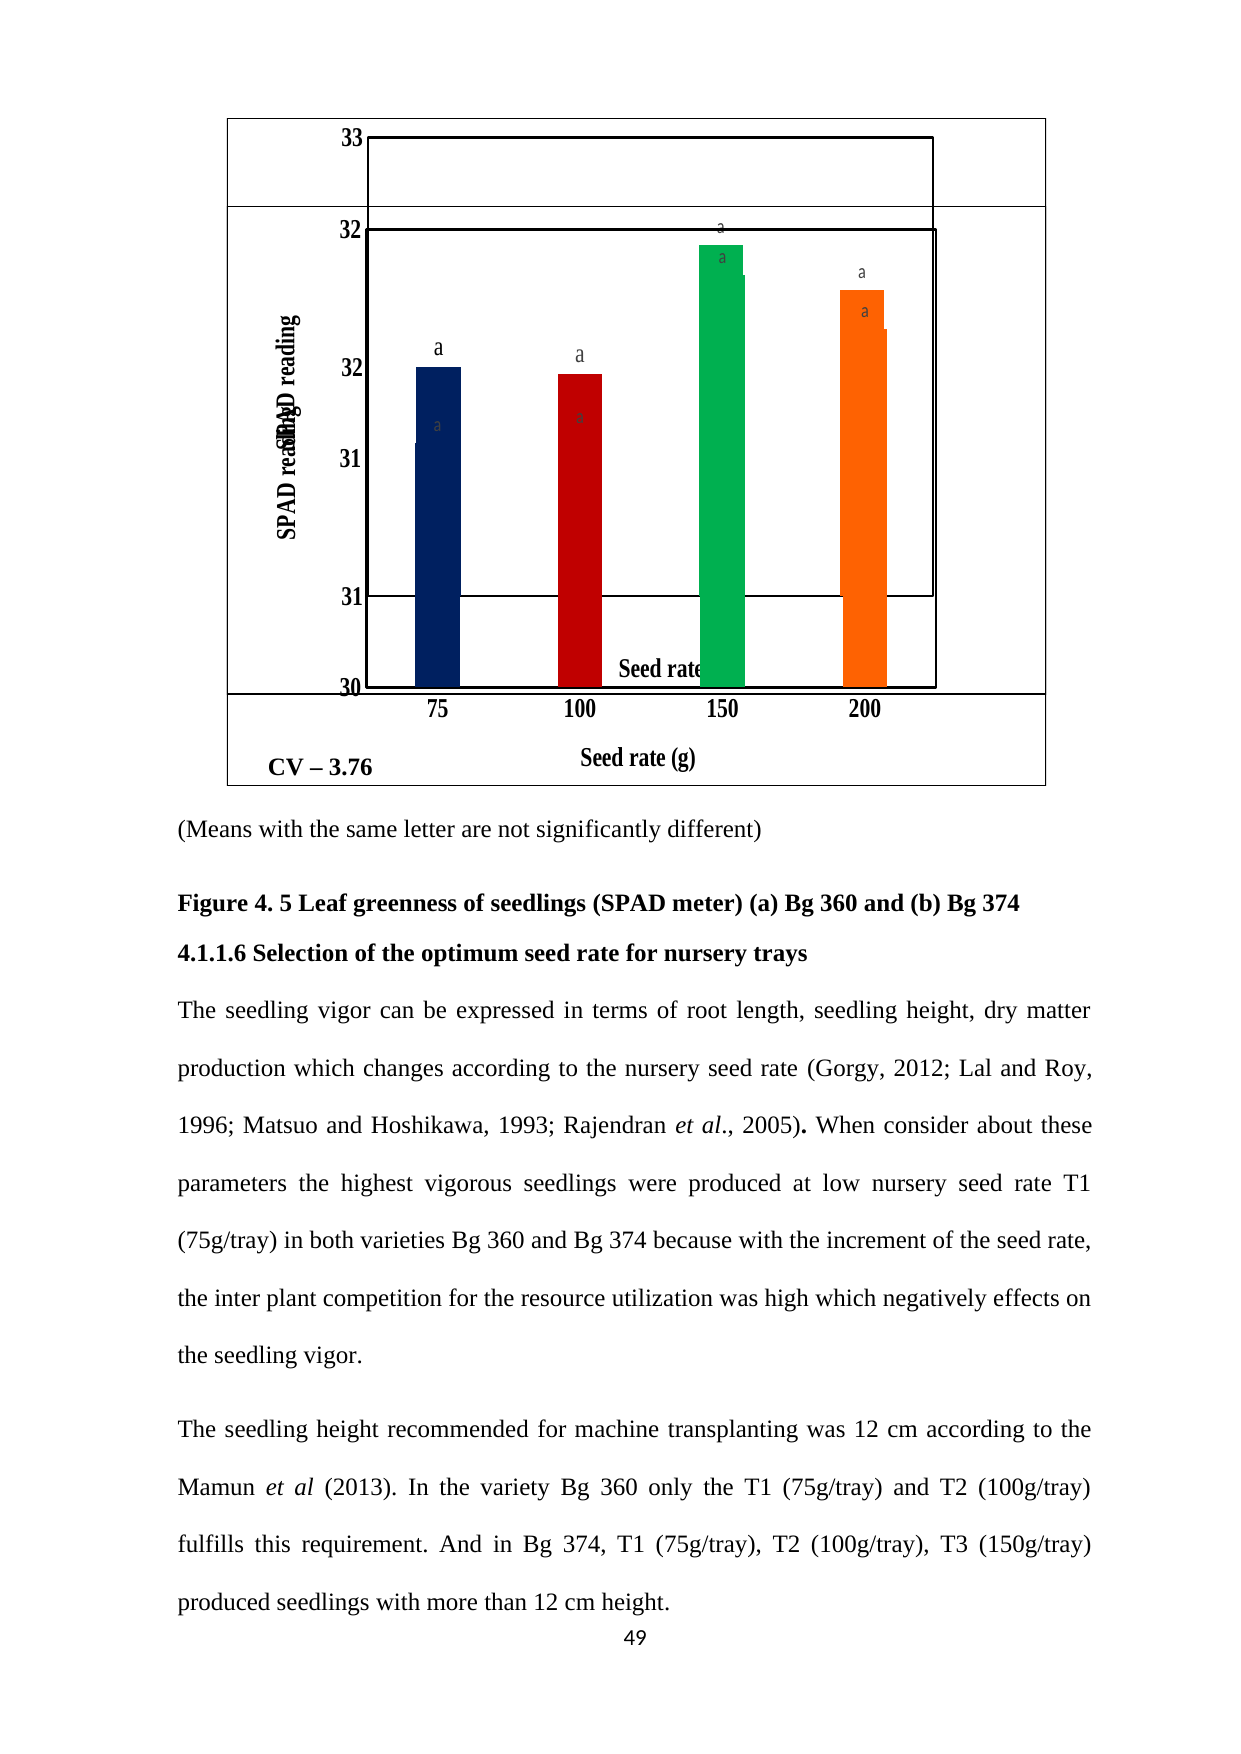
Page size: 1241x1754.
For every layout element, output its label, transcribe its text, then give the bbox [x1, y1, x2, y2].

subtitle 4.1.1.6 Selection of the optimum seed rate for nursery trays [177, 938, 1092, 966]
text The seedling height recommended for machine transplanting was 12 cm according to the Mamun et al (2013). In the variety Bg 360 only the T1 (75g/tray) and T2 (100g/tray) fulfills this requirement. And in Bg 374, T1 (75g/tray), T2 (100g/tray), T3 (150g/tray) produced seedlings with more than 12 cm height. [177, 1414, 1092, 1616]
text The seedling vigor can be expressed in terms of root length, seedling height, dry matter production which changes according to the nursery seed rate (Gorgy, 2012; Lal and Roy, 1996; Matsuo and Hoshikawa, 1993; Rajendran et al., 2005). When consider about these parameters the highest vigorous seedlings were produced at low nursery seed rate T1 (75g/tray) in both varieties Bg 360 and Bg 374 because with the increment of the seed rate, the inter plant competition for the resource utilization was high which negatively effects on the seedling vigor. [177, 995, 1092, 1369]
text Figure 4. 5 Leaf greenness of seedlings (SPAD meter) (a) Bg 360 and (b) Bg 374 [177, 888, 1092, 917]
text (Means with the same letter are not significantly different) [177, 286, 1092, 843]
